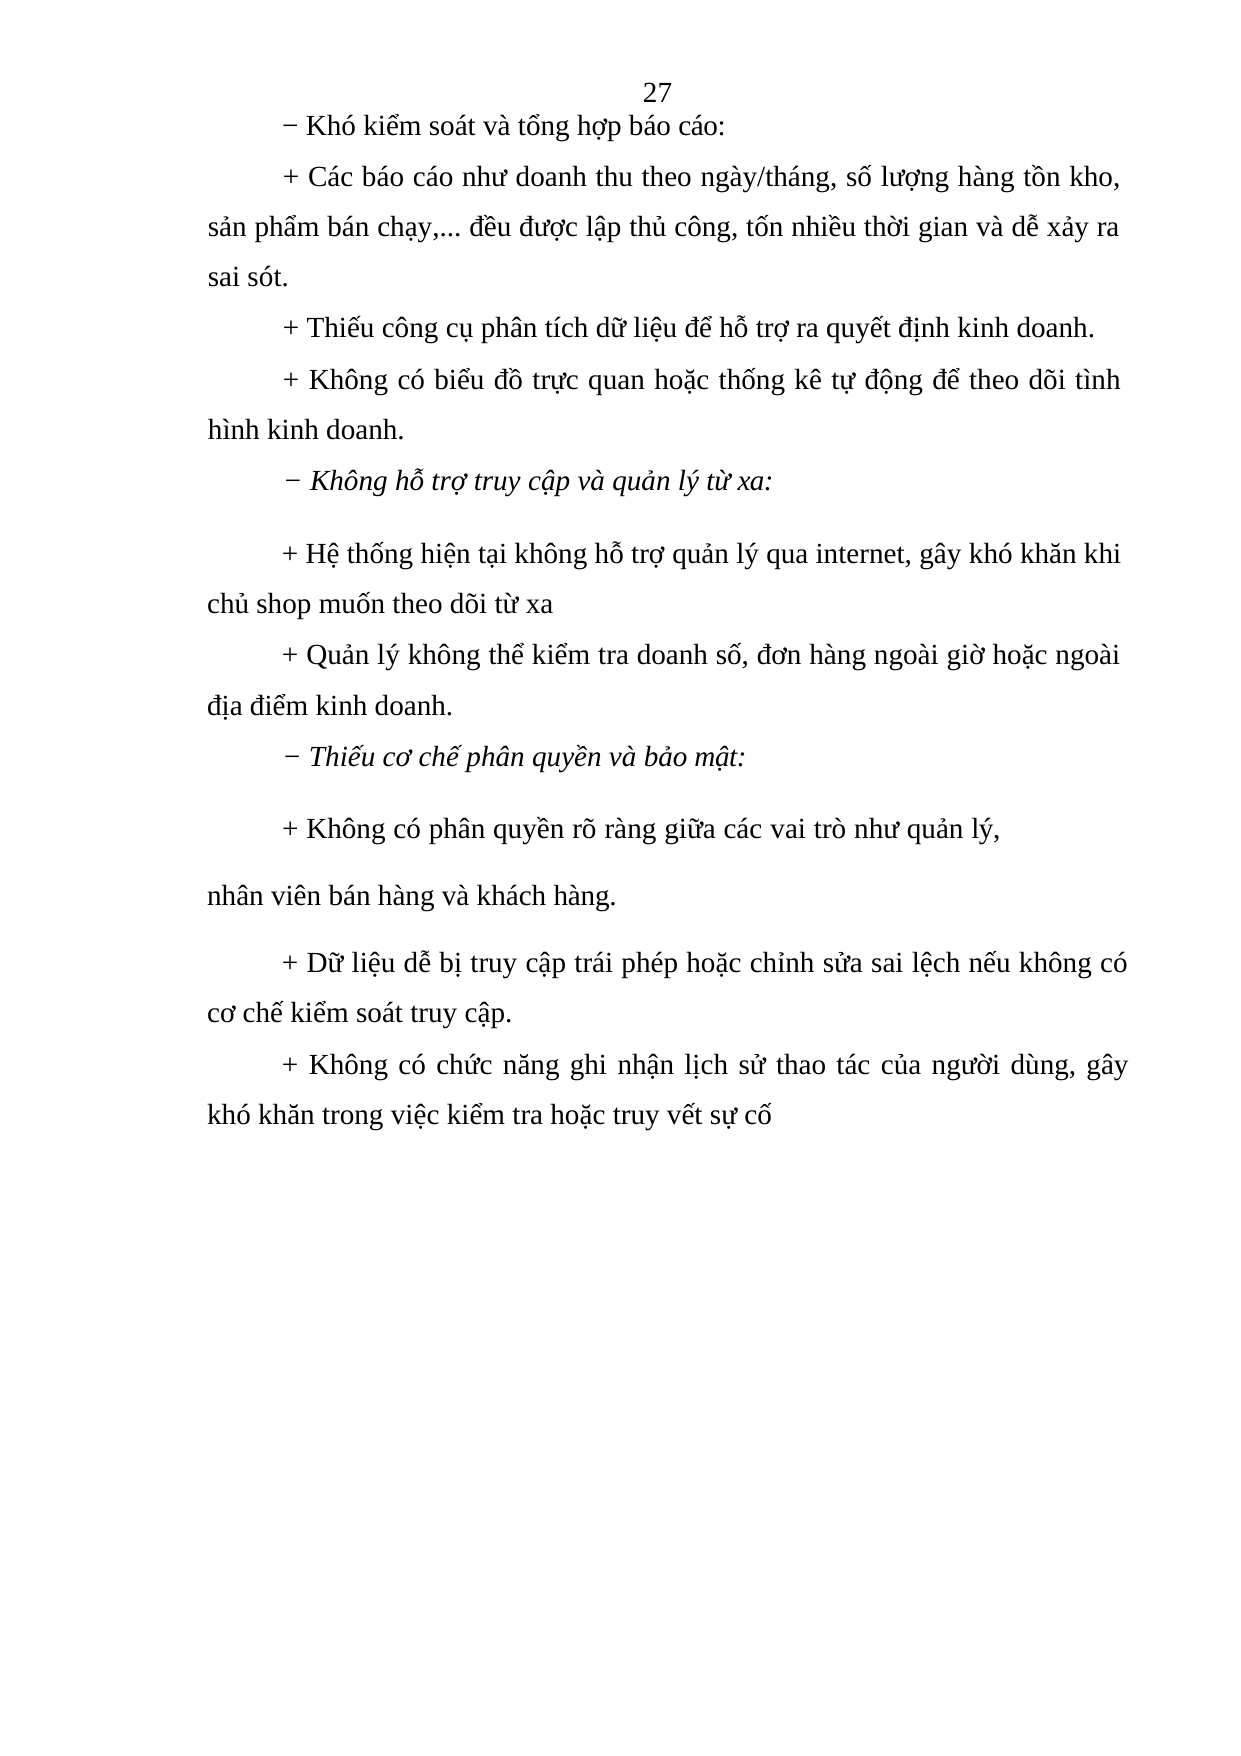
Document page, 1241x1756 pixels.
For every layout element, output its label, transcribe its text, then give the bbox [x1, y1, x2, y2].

text + Không có chức năng ghi nhận lịch sử thao tác của người dùng, gây khó khăn trong việc kiểm tra hoặc truy vết sự cố [207, 1047, 1129, 1131]
text + Quản lý không thể kiểm tra doanh số, đơn hàng ngoài giờ hoặc ngoài địa điểm kinh doanh. [207, 637, 1121, 721]
text + Các báo cáo như doanh thu theo ngày/tháng, số lượng hàng tồn kho, sản phẩm bán chạy,... đều được lập thủ công, tốn nhiều thời gian và dễ xảy ra sai sót. [208, 159, 1121, 293]
text + Thiếu công cụ phân tích dữ liệu để hỗ trợ ra quyết định kinh doanh. [208, 311, 1121, 344]
text nhân viên bán hàng và khách hàng. [207, 878, 1137, 911]
text + Không có phân quyền rõ ràng giữa các vai trò như quản lý, [282, 811, 1137, 845]
text − Thiếu cơ chế phân quyền và bảo mật: [282, 739, 1137, 772]
text − Khó kiểm soát và tổng hợp báo cáo: [282, 108, 1137, 142]
text + Không có biểu đồ trực quan hoặc thống kê tự động để theo dõi tình hình kinh doanh. [208, 362, 1122, 446]
text + Hệ thống hiện tại không hỗ trợ quản lý qua internet, gây khó khăn khi chủ shop muốn theo dõi từ xa [207, 536, 1121, 620]
text + Dữ liệu dễ bị truy cập trái phép hoặc chỉnh sửa sai lệch nếu không có cơ chế kiểm soát truy cập. [207, 945, 1129, 1029]
text − Không hỗ trợ truy cập và quản lý từ xa: [283, 463, 1137, 497]
